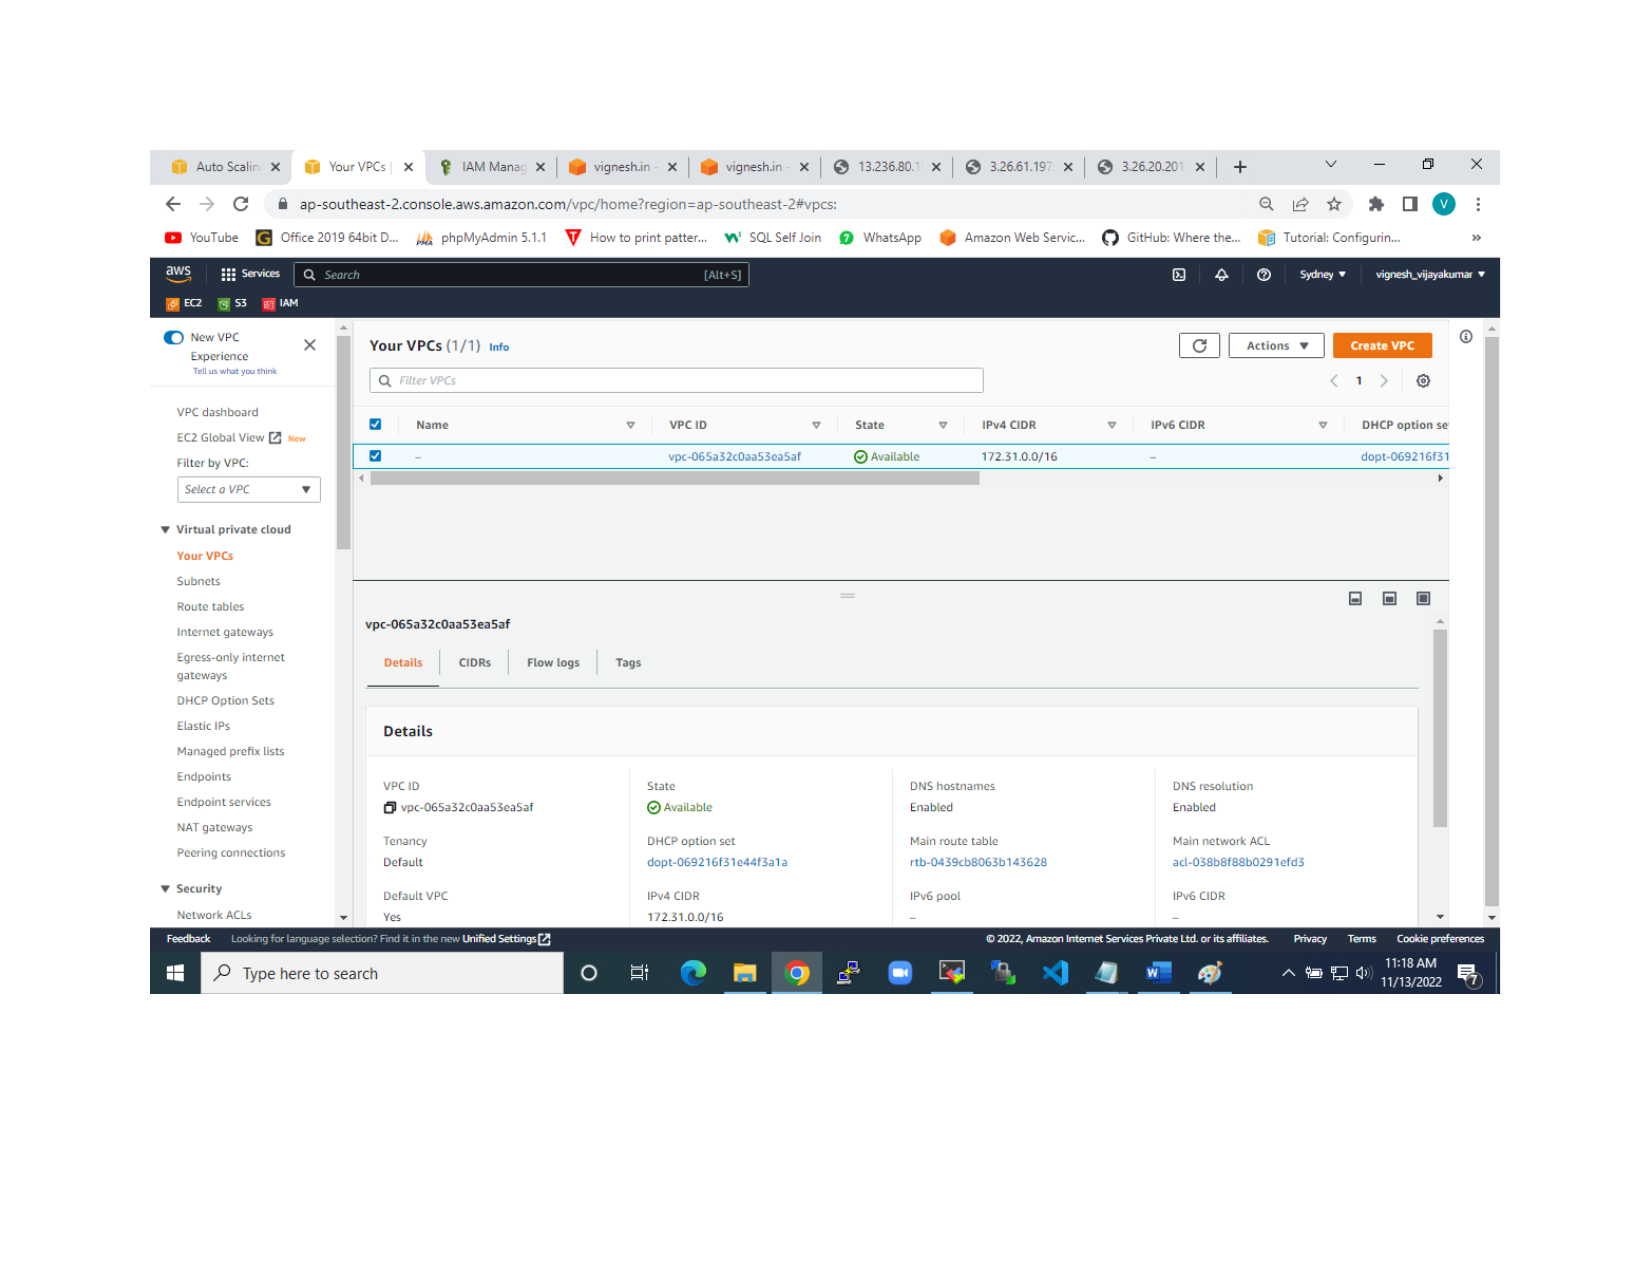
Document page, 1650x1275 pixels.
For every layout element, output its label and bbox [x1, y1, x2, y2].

picture [150, 150, 1500, 994]
